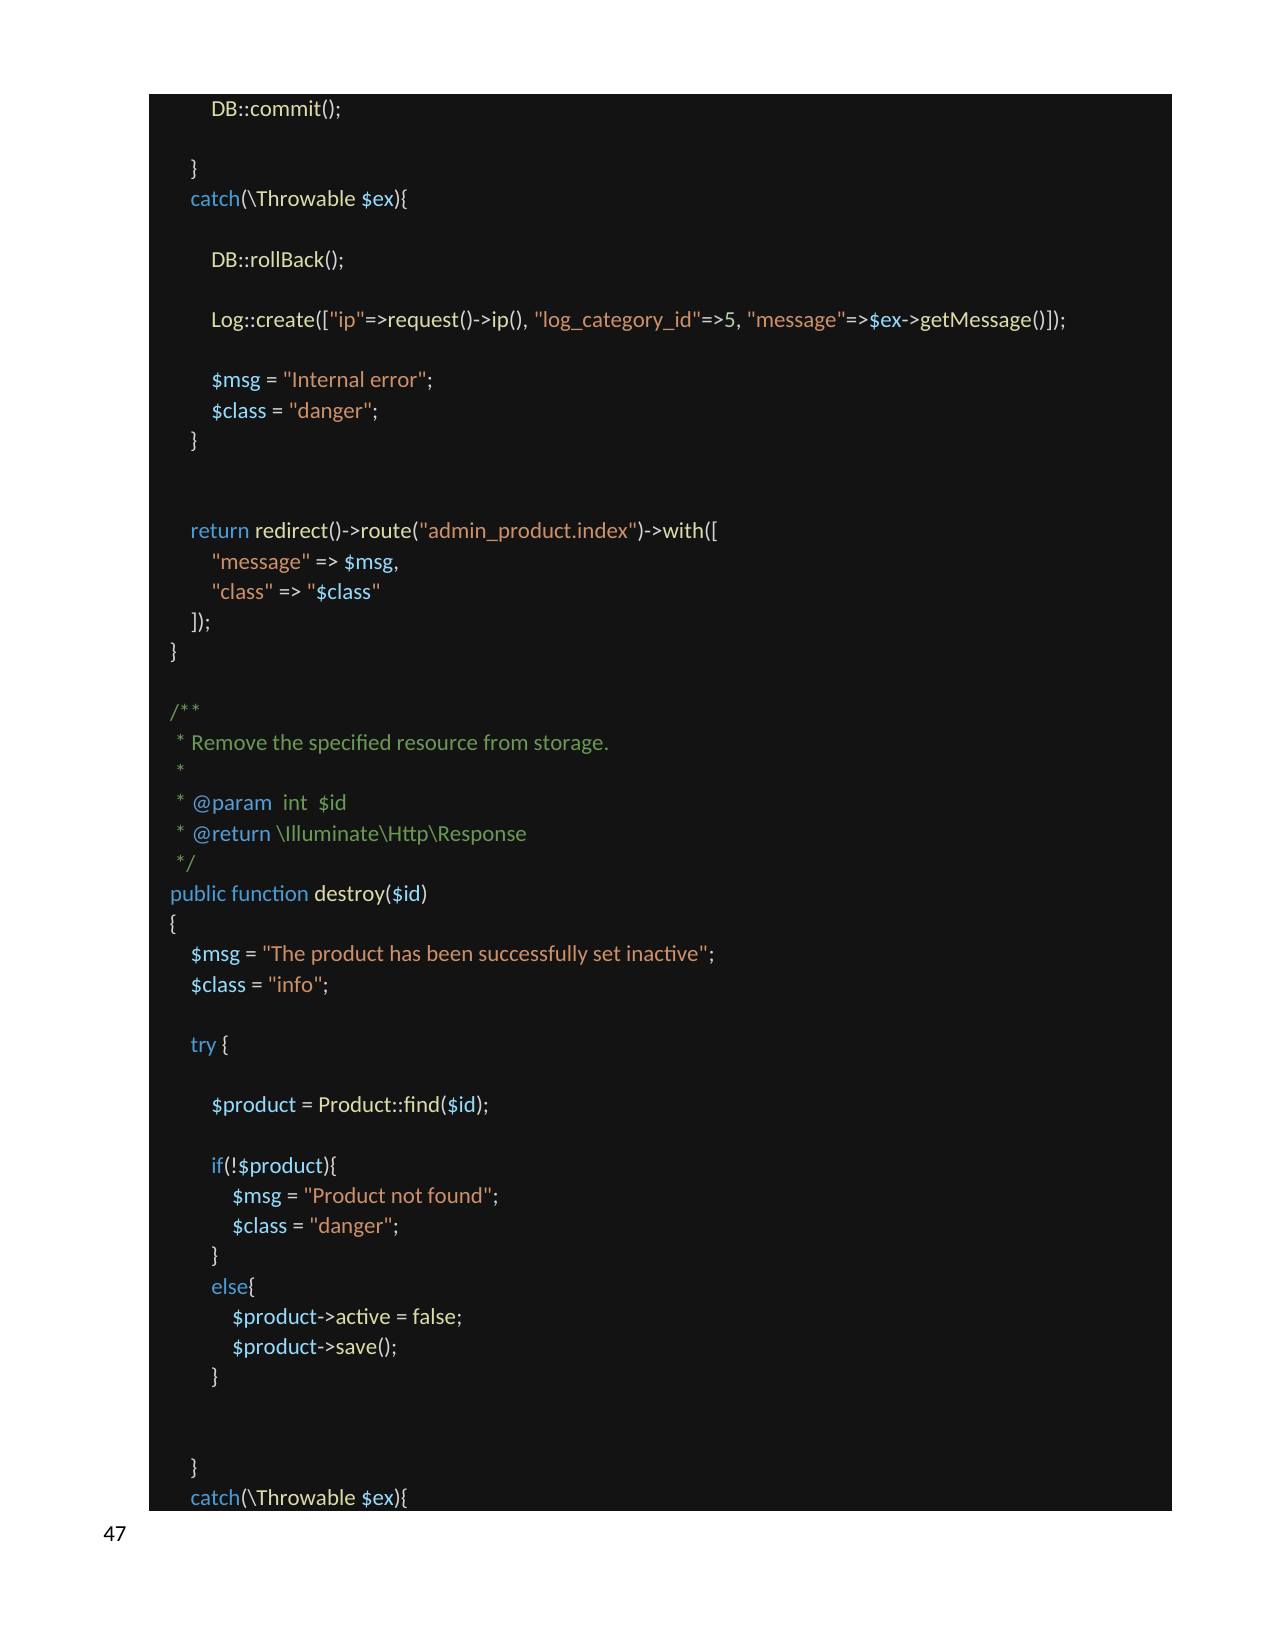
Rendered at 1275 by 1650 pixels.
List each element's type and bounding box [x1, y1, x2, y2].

text [149, 94, 1172, 1511]
